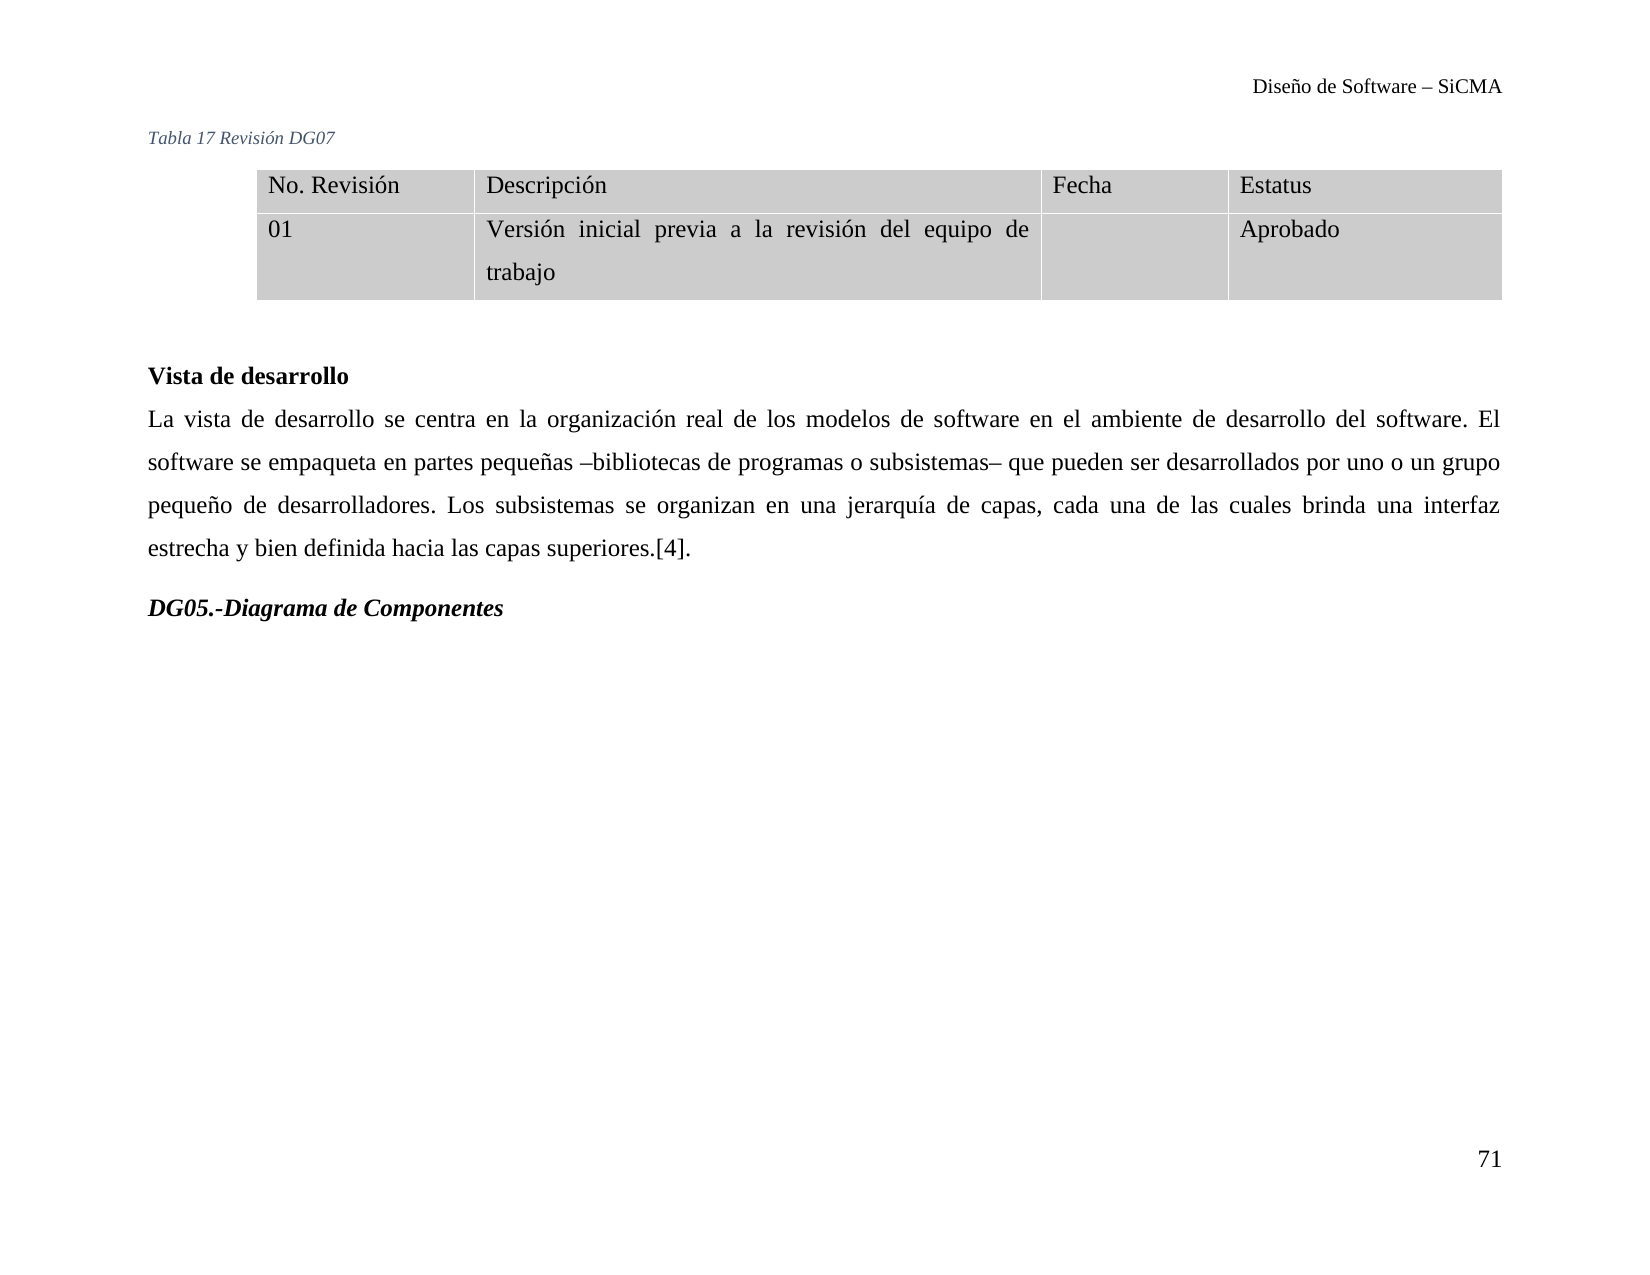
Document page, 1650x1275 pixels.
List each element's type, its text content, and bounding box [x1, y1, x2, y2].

text La vista de desarrollo se centra en la organización real de los modelos de software en el ambiente de desarrollo del software. El software se empaqueta en partes pequeñas –bibliotecas de programas o subsistemas– que pueden ser desarrollados por uno o un grupo pequeño de desarrolladores. Los subsistemas se organizan en una jerarquía de capas, cada una de las cuales brinda una interfaz estrecha y bien definida hacia las capas superiores.[4]. [148, 404, 1502, 562]
subtitle Vista de desarrollo [148, 361, 1502, 390]
table_header Estatus [1229, 170, 1502, 213]
table_header Fecha [1042, 170, 1228, 213]
table_cell Versión inicial previa a la revisión del equipo de trabajo [475, 214, 1041, 300]
text Tabla 17 Revisión DG07 [148, 127, 1502, 148]
table_cell 01 [257, 214, 474, 300]
table_header Descripción [475, 170, 1041, 213]
table_header No. Revisión [257, 170, 474, 213]
table_cell [1042, 214, 1228, 300]
table_cell Aprobado [1229, 214, 1502, 300]
text DG05.-Diagrama de Componentes [148, 593, 1502, 622]
